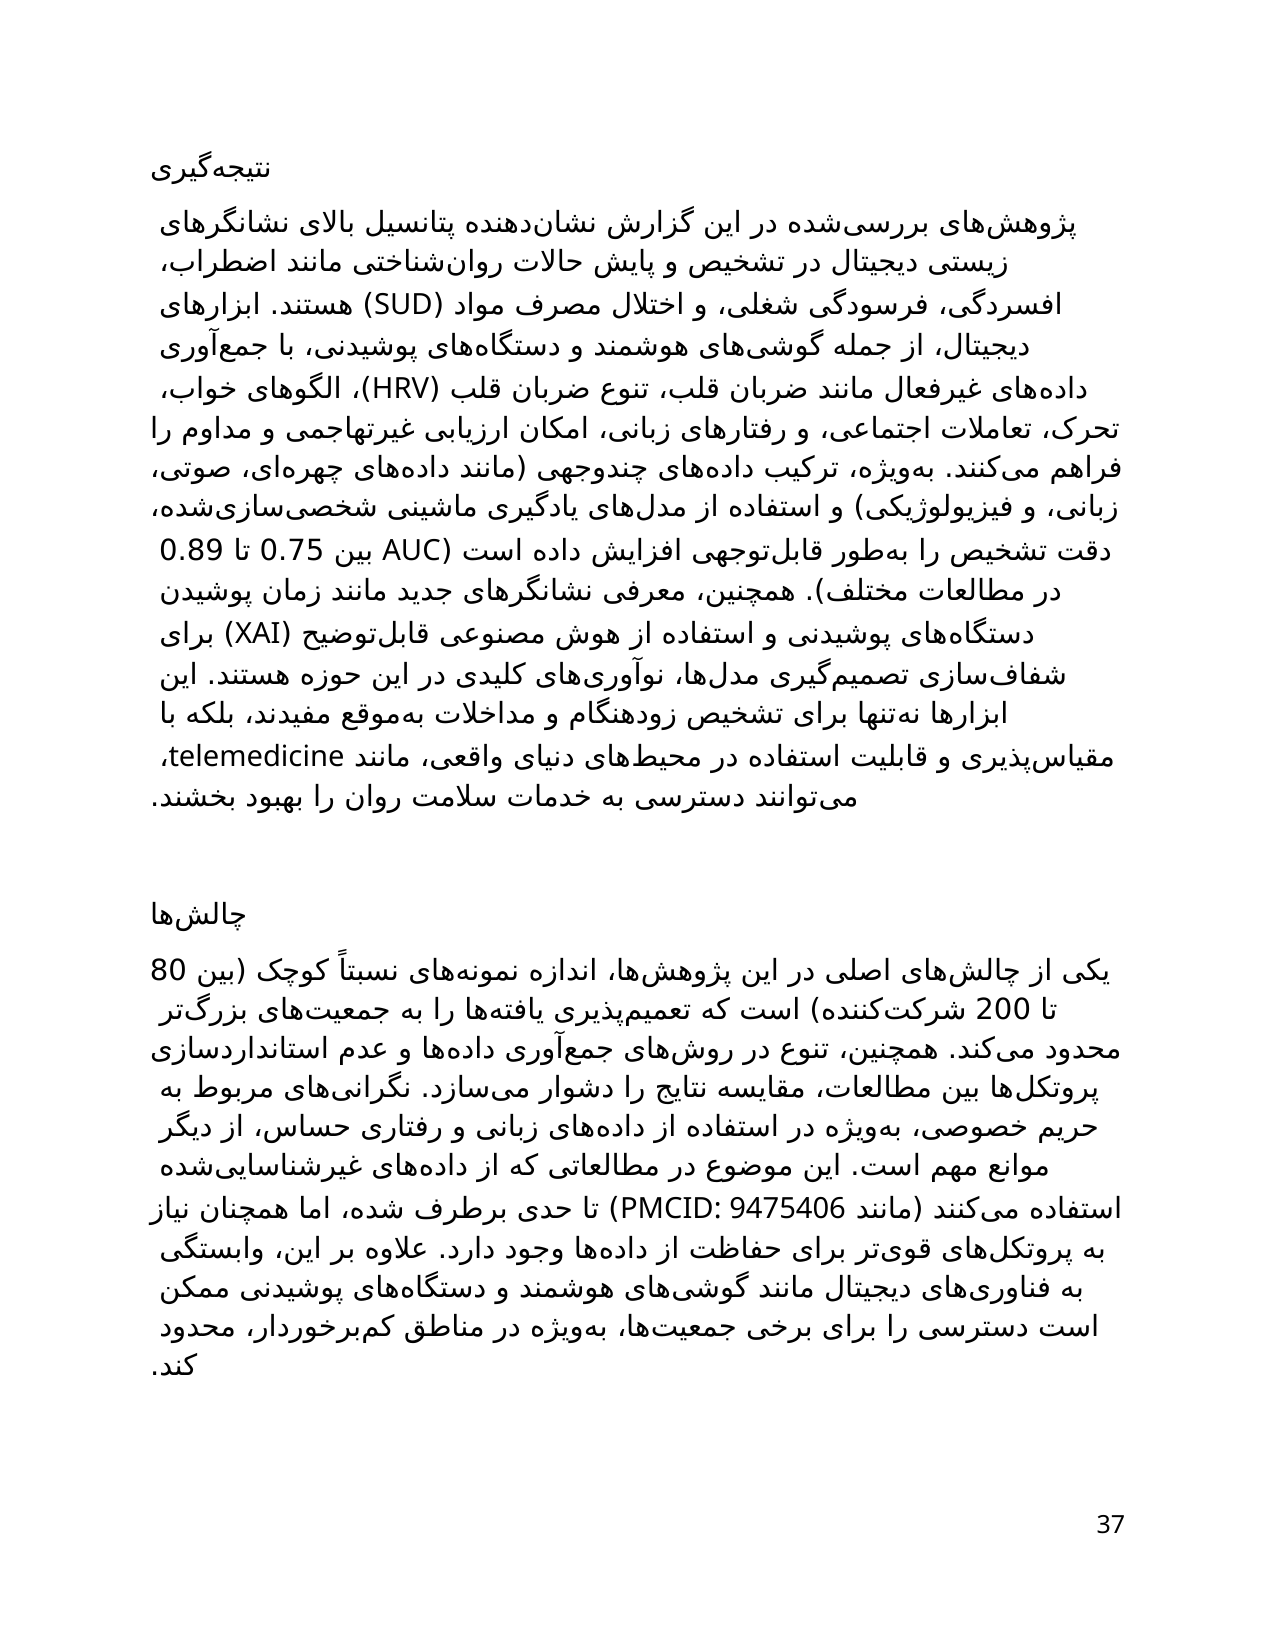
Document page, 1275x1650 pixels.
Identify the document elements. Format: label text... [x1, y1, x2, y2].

text یکی از چالش‌های اصلی در این پژوهش‌ها، اندازه نمونه‌های نسبتاً کوچک (بین 80 تا 200 شرکت‌کننده) است که تعمیم‌پذیری یافته‌ها را به جمعیت‌های بزرگ‌تر محدود می‌کند. همچنین، تنوع در روش‌های جمع‌آوری داده‌ها و عدم استانداردسازی پروتکل‌ها بین مطالعات، مقایسه نتایج را دشوار می‌سازد. نگرانی‌های مربوط به حریم خصوصی، به‌ویژه در استفاده از داده‌های زبانی و رفتاری حساس، از دیگر موانع مهم است. این موضوع در مطالعاتی که از داده‌های غیرشناسایی‌شده استفاده می‌کنند (مانند PMCID: 9475406) تا حدی برطرف شده، اما همچنان نیاز به پروتکل‌های قوی‌تر برای حفاظت از داده‌ها وجود دارد. علاوه بر این، وابستگی به فناوری‌های دیجیتال مانند گوشی‌های هوشمند و دستگاه‌های پوشیدنی ممکن است دسترسی را برای برخی جمعیت‌ها، به‌ویژه در مناطق کم‌برخوردار، محدود کند. [150, 953, 1125, 1382]
text نتیجه‌گیری [150, 150, 1125, 184]
text چالش‌ها [150, 898, 1125, 932]
text پژوهش‌های بررسی‌شده در این گزارش نشان‌دهنده پتانسیل بالای نشانگرهای زیستی دیجیتال در تشخیص و پایش حالات روان‌شناختی مانند اضطراب، افسردگی، فرسودگی شغلی، و اختلال مصرف مواد (SUD) هستند. ابزارهای دیجیتال، از جمله گوشی‌های هوشمند و دستگاه‌های پوشیدنی، با جمع‌آوری داده‌های غیرفعال مانند ضربان قلب، تنوع ضربان قلب (HRV)، الگوهای خواب، تحرک، تعاملات اجتماعی، و رفتارهای زبانی، امکان ارزیابی غیرتهاجمی و مداوم را فراهم می‌کنند. به‌ویژه، ترکیب داده‌های چندوجهی (مانند داده‌های چهره‌ای، صوتی، زبانی، و فیزیولوژیکی) و استفاده از مدل‌های یادگیری ماشینی شخصی‌سازی‌شده، دقت تشخیص را به‌طور قابل‌توجهی افزایش داده است (AUC بین 0.75 تا 0.89 در مطالعات مختلف). همچنین، معرفی نشانگرهای جدید مانند زمان پوشیدن دستگاه‌های پوشیدنی و استفاده از هوش مصنوعی قابل‌توضیح (XAI) برای شفاف‌سازی تصمیم‌گیری مدل‌ها، نوآوری‌های کلیدی در این حوزه هستند. این ابزارها نه‌تنها برای تشخیص زودهنگام و مداخلات به‌موقع مفیدند، بلکه با مقیاس‌پذیری و قابلیت استفاده در محیط‌های دنیای واقعی، مانند telemedicine، می‌توانند دسترسی به خدمات سلامت روان را بهبود بخشند. [150, 206, 1125, 814]
